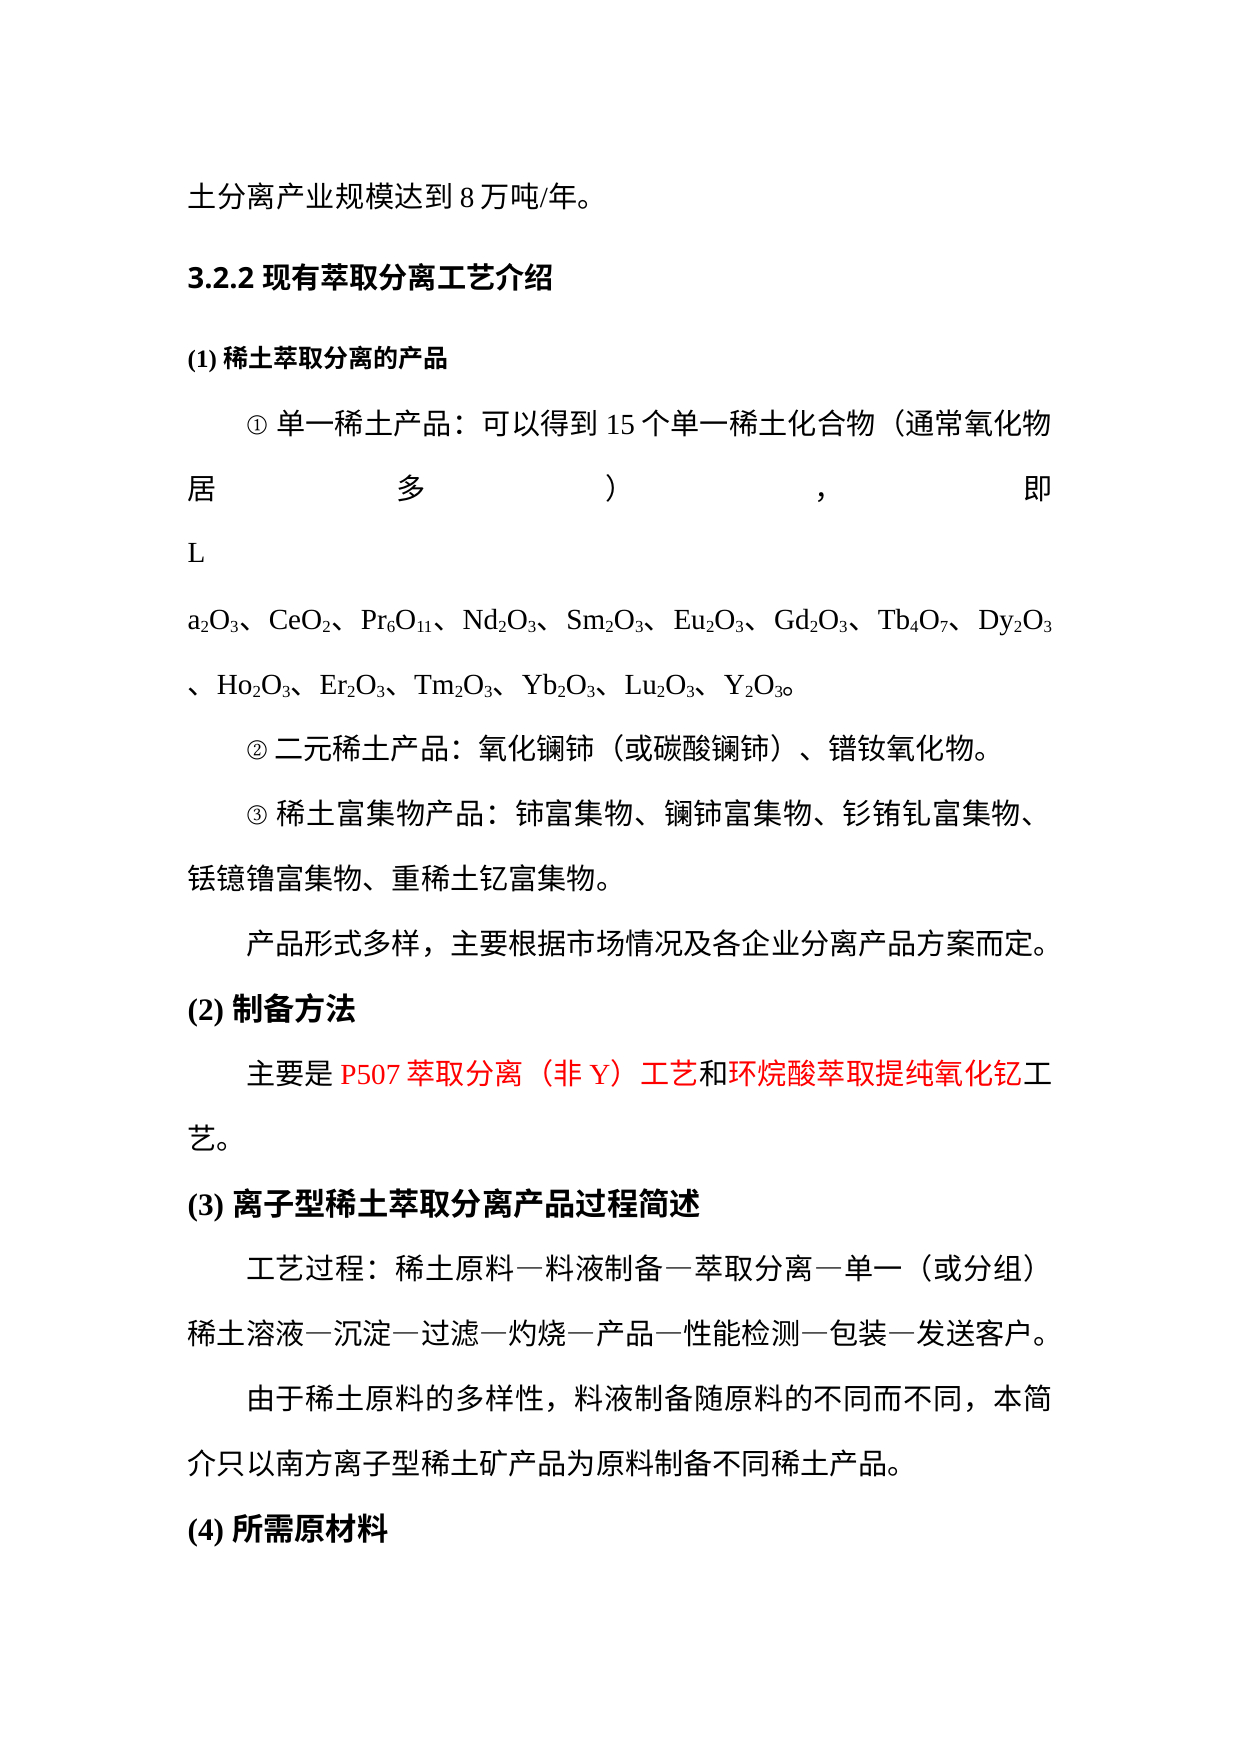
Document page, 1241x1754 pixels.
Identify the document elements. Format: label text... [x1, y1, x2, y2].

text 工艺过程：稀土原料—料液制备—萃取分离—单一（或分组）稀土溶液—沉淀—过滤—灼烧—产品—性能检测—包装—发送客户。 [187, 1234, 1053, 1364]
text (4) 所需原材料 [187, 1494, 1053, 1559]
text 3.2.2 现有萃取分离工艺介绍 [187, 243, 1053, 308]
text ③ 稀土富集物产品：铈富集物、镧铈富集物、钐铕钆富集物、铥镱镥富集物、重稀土钇富集物。 [187, 779, 1053, 909]
text 主要是P507萃取分离（非Y）工艺和环烷酸萃取提纯氧化钇工艺。 [187, 1039, 1053, 1169]
text ① 单一稀土产品：可以得到15个单一稀土化合物（通常氧化物居多），即La2O3、CeO2、Pr6O11、Nd2O3、Sm2O3、Eu2O3、Gd2O3、Tb4O7、Dy2O3、Ho2O3、Er2O3、Tm2O3、Yb2O3、Lu2O3、Y2O3。 [187, 389, 1053, 714]
text (2) 制备方法 [187, 974, 1053, 1039]
text ②二元稀土产品：氧化镧铈（或碳酸镧铈）、镨钕氧化物。 [187, 714, 1053, 779]
text (3) 离子型稀土萃取分离产品过程简述 [187, 1169, 1053, 1234]
text (1) 稀土萃取分离的产品 [187, 324, 1053, 389]
text 由于稀土原料的多样性，料液制备随原料的不同而不同，本简介只以南方离子型稀土矿产品为原料制备不同稀土产品。 [187, 1364, 1053, 1494]
text 产品形式多样，主要根据市场情况及各企业分离产品方案而定。 [187, 909, 1053, 974]
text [187, 162, 1053, 227]
